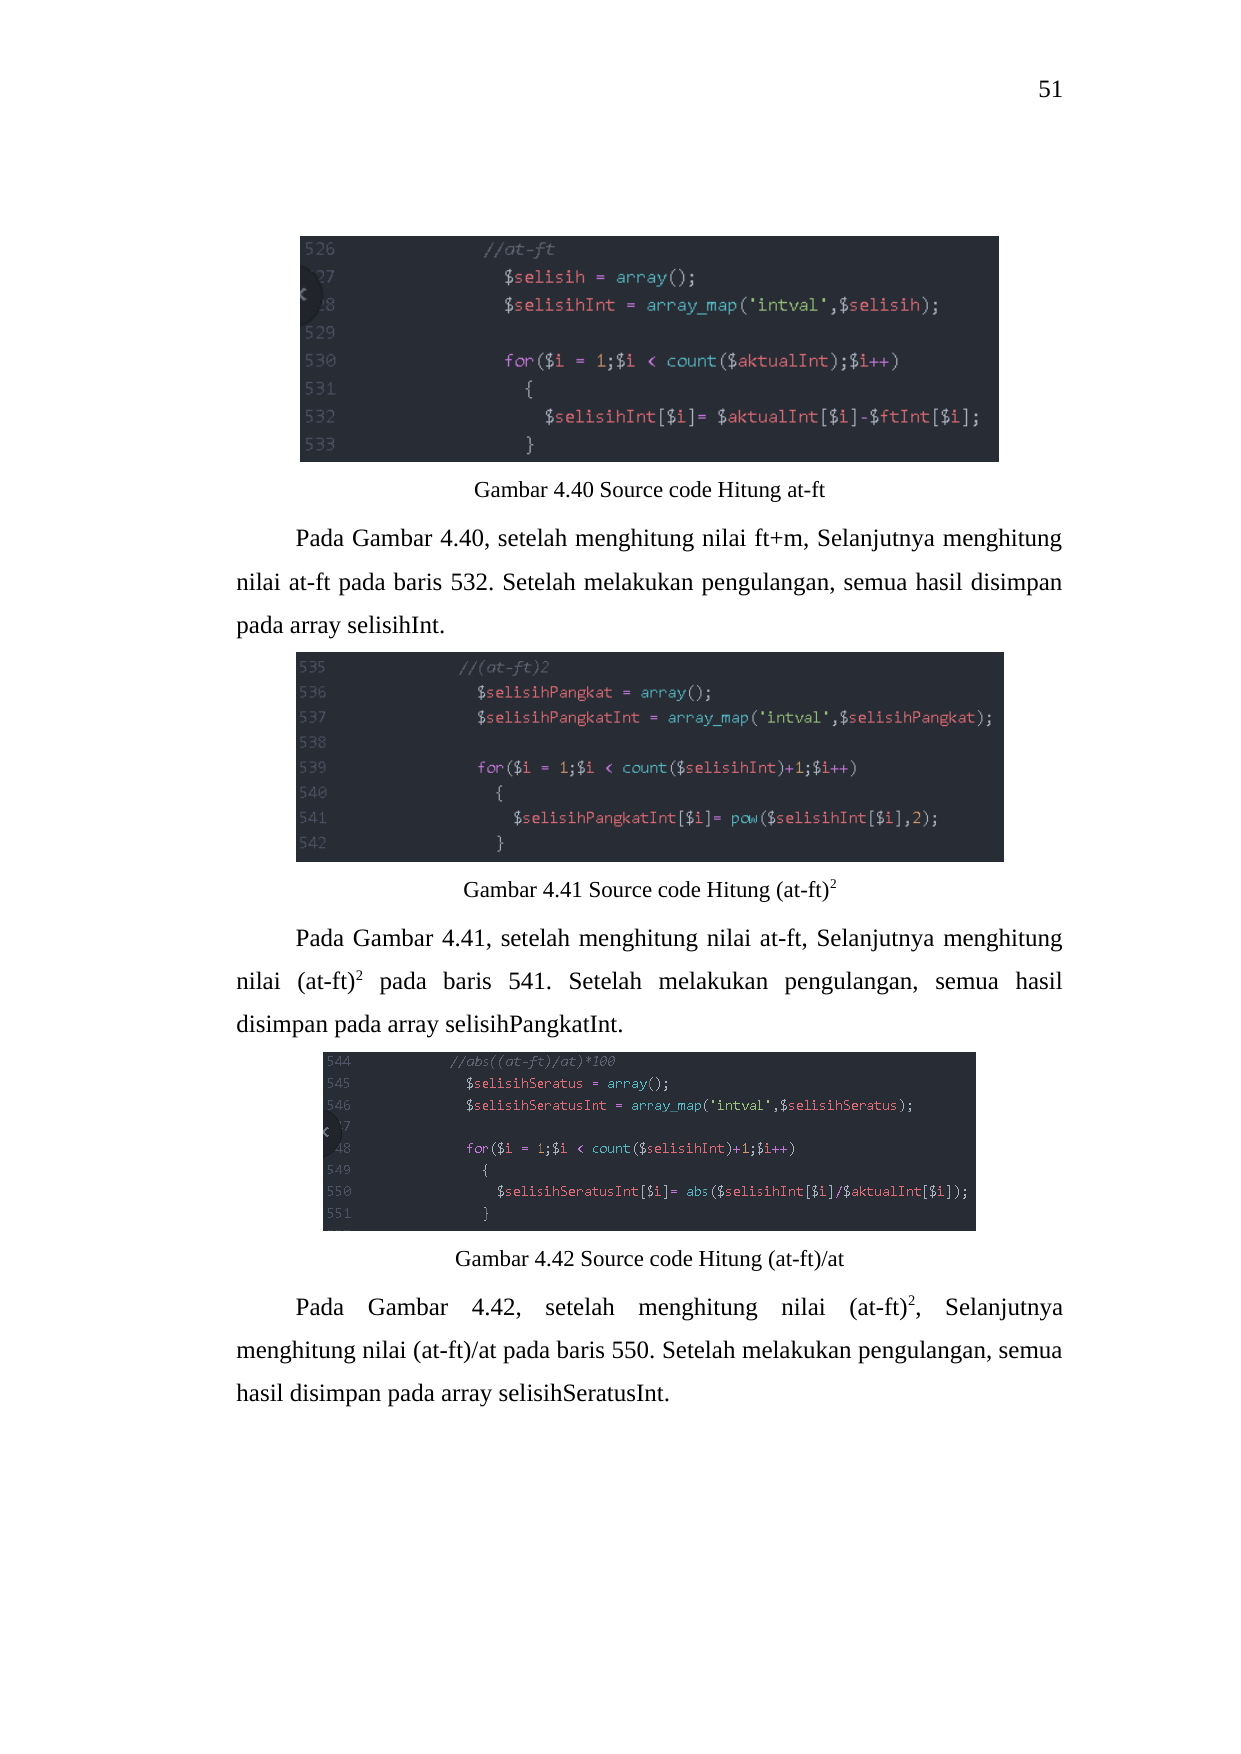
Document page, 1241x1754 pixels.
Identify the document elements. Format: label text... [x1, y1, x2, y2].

picture [323, 1052, 976, 1231]
text Gambar 4.41 Source code Hitung (at-ft)2 [236, 876, 1063, 902]
text Pada Gambar 4.42, setelah menghitung nilai (at-ft)2, Selanjutnya menghitung nilai (at-ft)/at pada baris 550. Setelah melakukan pengulangan, semua hasil disimpan pada array selisihSeratusInt. [236, 1292, 1063, 1407]
text Gambar 4.42 Source code Hitung (at-ft)/at [236, 1245, 1063, 1271]
text Pada Gambar 4.40, setelah menghitung nilai ft+m, Selanjutnya menghitung nilai at-ft pada baris 532. Setelah melakukan pengulangan, semua hasil disimpan pada array selisihInt. [236, 523, 1063, 638]
picture [300, 236, 999, 462]
text Pada Gambar 4.41, setelah menghitung nilai at-ft, Selanjutnya menghitung nilai (at-ft)2 pada baris 541. Setelah melakukan pengulangan, semua hasil disimpan pada array selisihPangkatInt. [236, 923, 1063, 1038]
text Gambar 4.40 Source code Hitung at-ft [236, 476, 1063, 503]
picture [296, 652, 1004, 862]
